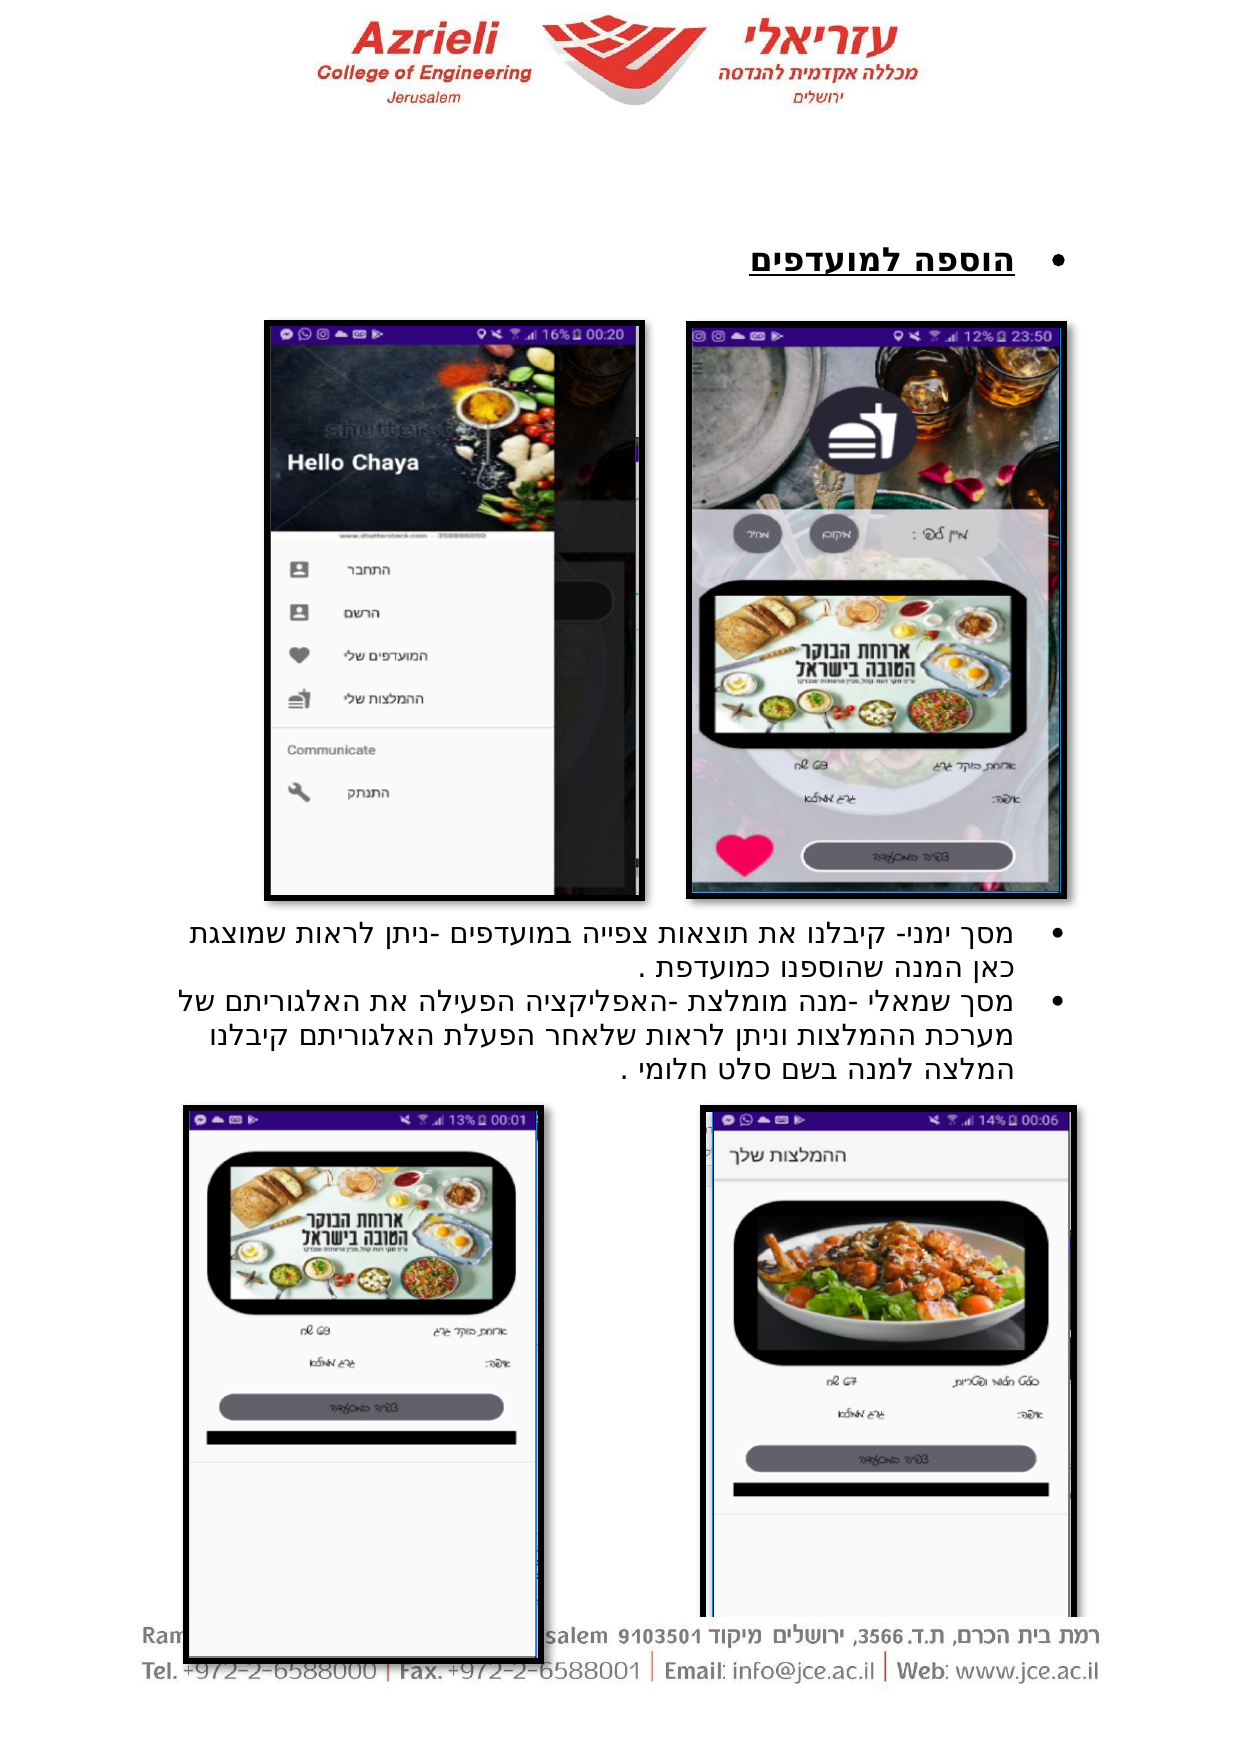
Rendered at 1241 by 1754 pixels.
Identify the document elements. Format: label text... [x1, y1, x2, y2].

list מסך ימני- קיבלנו את תוצאות צפייה במועדפים -ניתן לראות שמוצגת כאן המנה שהוספנו כמועדפת . [150, 917, 1053, 985]
list מסך שמאלי -מנה מומלצת -האפליקציה הפעילה את האלגוריתם של מערכת ההמלצות וניתן לראות שלאחר הפעלת האלגוריתם קיבלנו המלצה למנה בשם סלט חלומי . [150, 985, 1053, 1087]
picture [189, 1111, 538, 1658]
picture [314, 13, 928, 111]
picture [270, 326, 639, 895]
picture [137, 1112, 1104, 1690]
picture [692, 328, 1061, 893]
list הוספה למועדפים [150, 241, 1053, 280]
